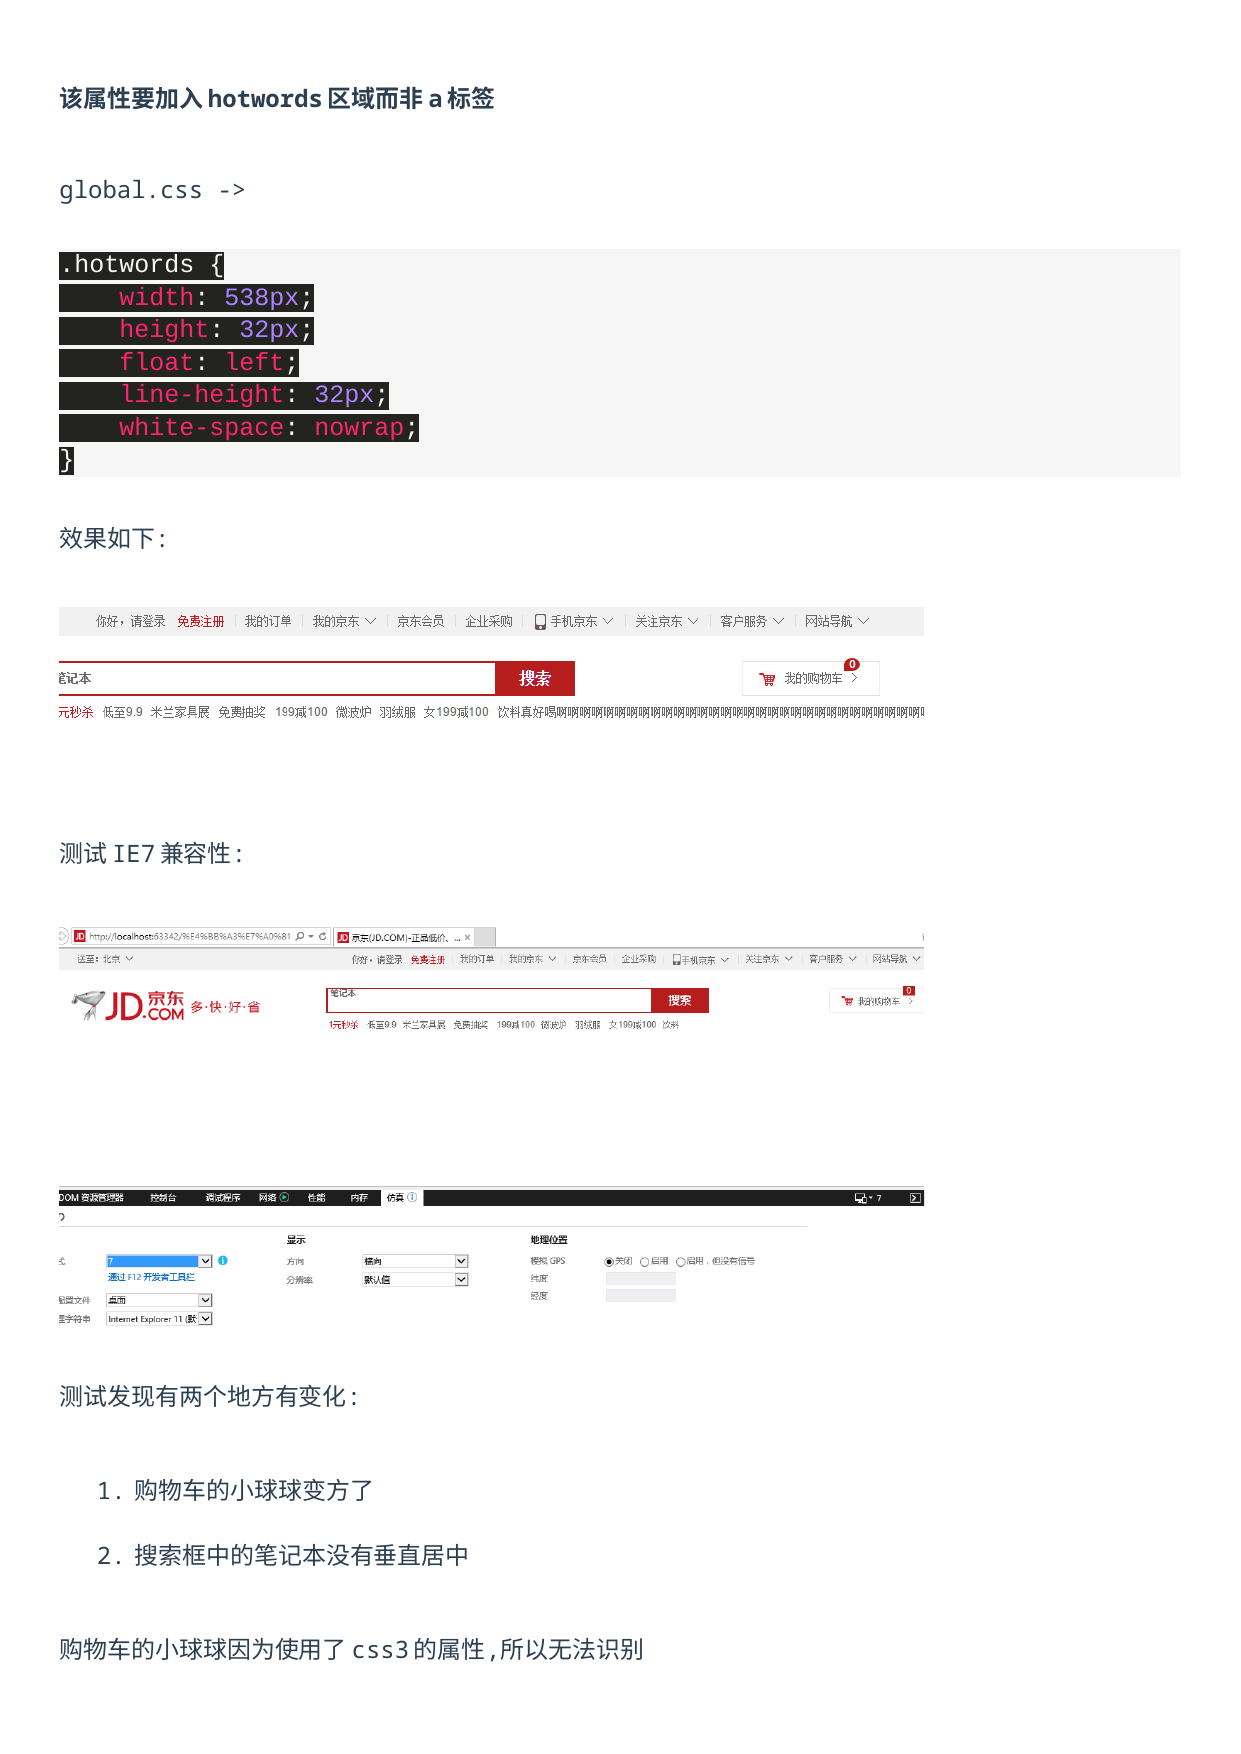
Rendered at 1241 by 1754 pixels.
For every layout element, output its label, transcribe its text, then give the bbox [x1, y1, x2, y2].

text 效果如下: [59, 504, 1181, 569]
text 测试发现有两个地方有变化: [59, 1362, 1181, 1427]
picture [59, 920, 925, 1326]
text 测试IE7兼容性: [59, 819, 1181, 884]
text .hotwords { width: 538px; height: 32px; float: left; line-height: 32px; white-space: nowrap; } [59, 249, 1181, 477]
text 购物车的小球球因为使用了css3的属性,所以无法识别 [59, 1615, 1181, 1680]
text global.css -> [59, 157, 1181, 222]
picture [59, 607, 925, 781]
list 搜索框中的笔记本没有垂直居中 [97, 1521, 1181, 1586]
list 购物车的小球球变方了 [97, 1456, 1181, 1521]
text 该属性要加入hotwords区域而非a标签 [59, 64, 1181, 129]
